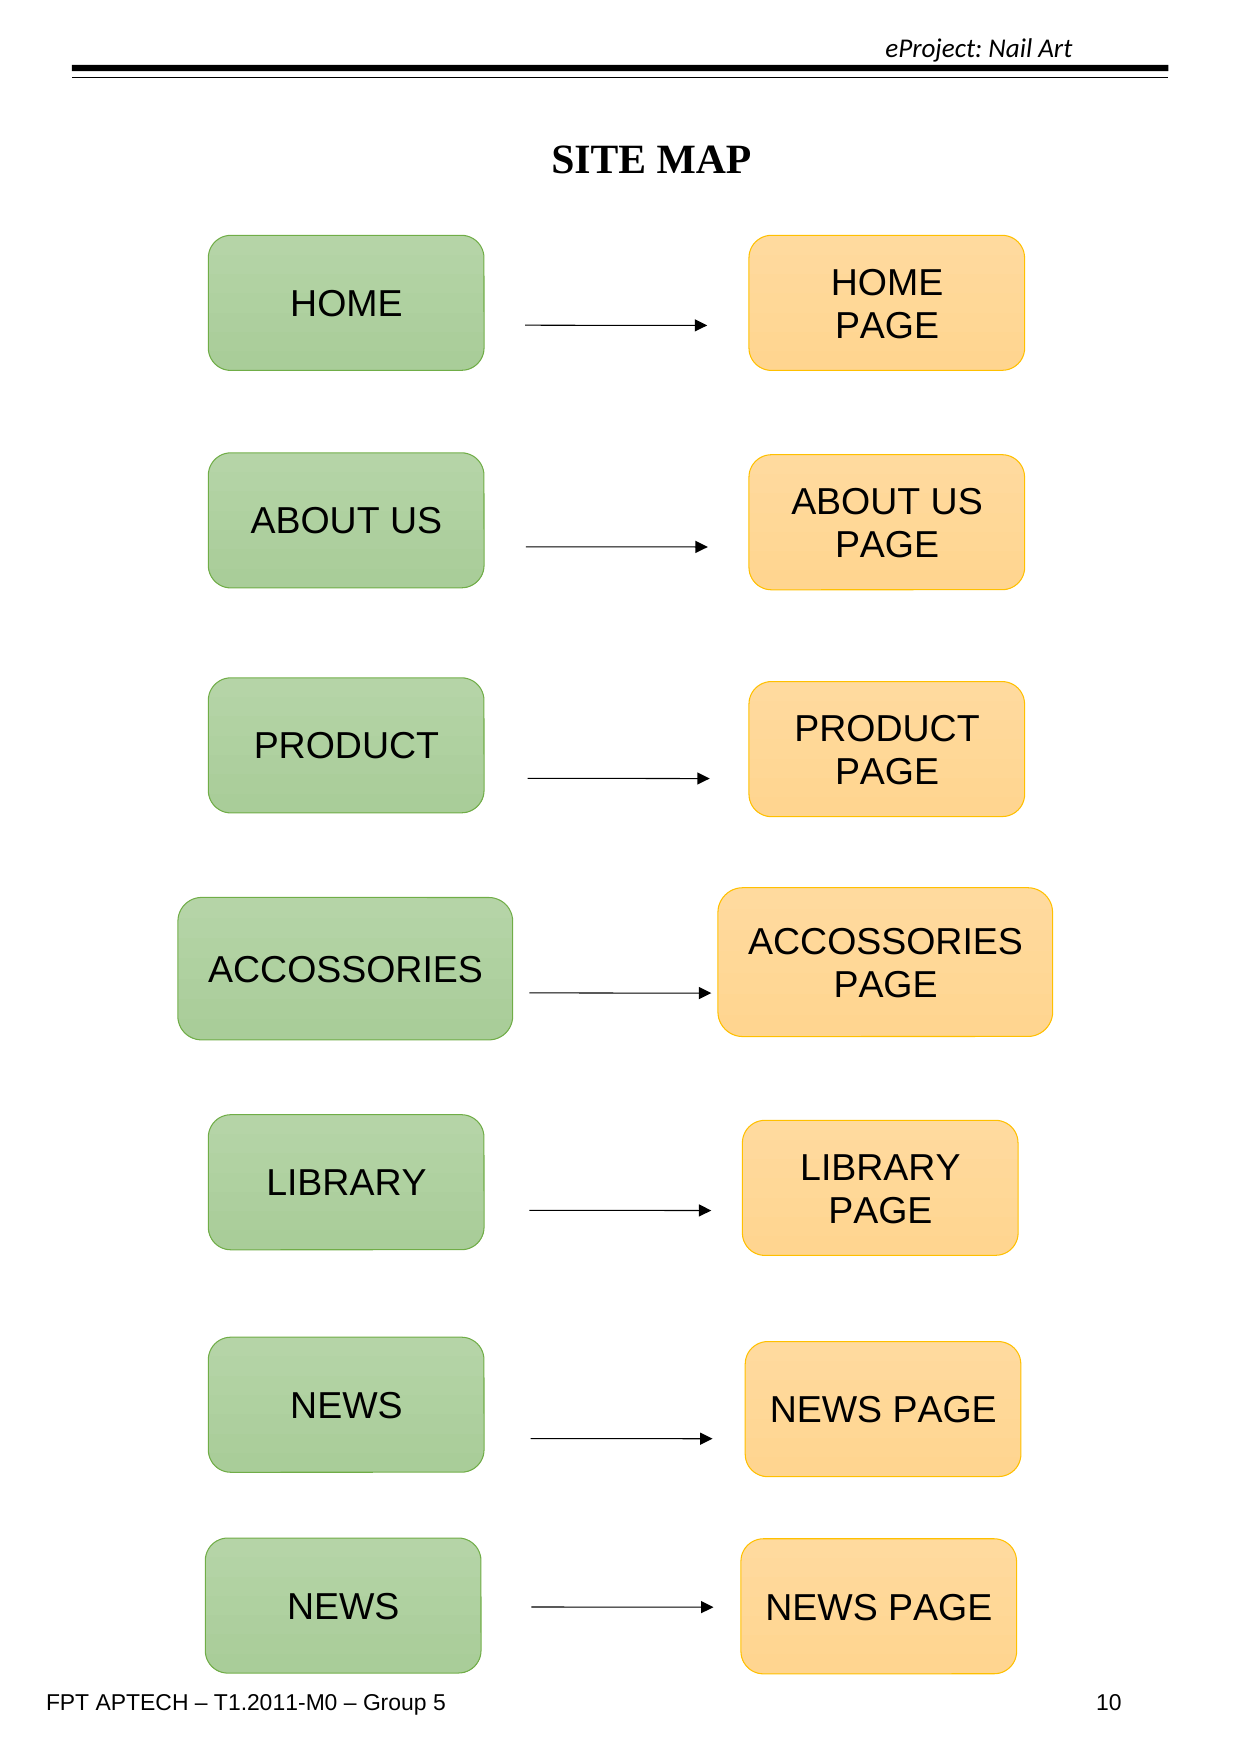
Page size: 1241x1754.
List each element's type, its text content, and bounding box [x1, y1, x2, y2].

subtitle SITE MAP [99, 135, 1203, 183]
